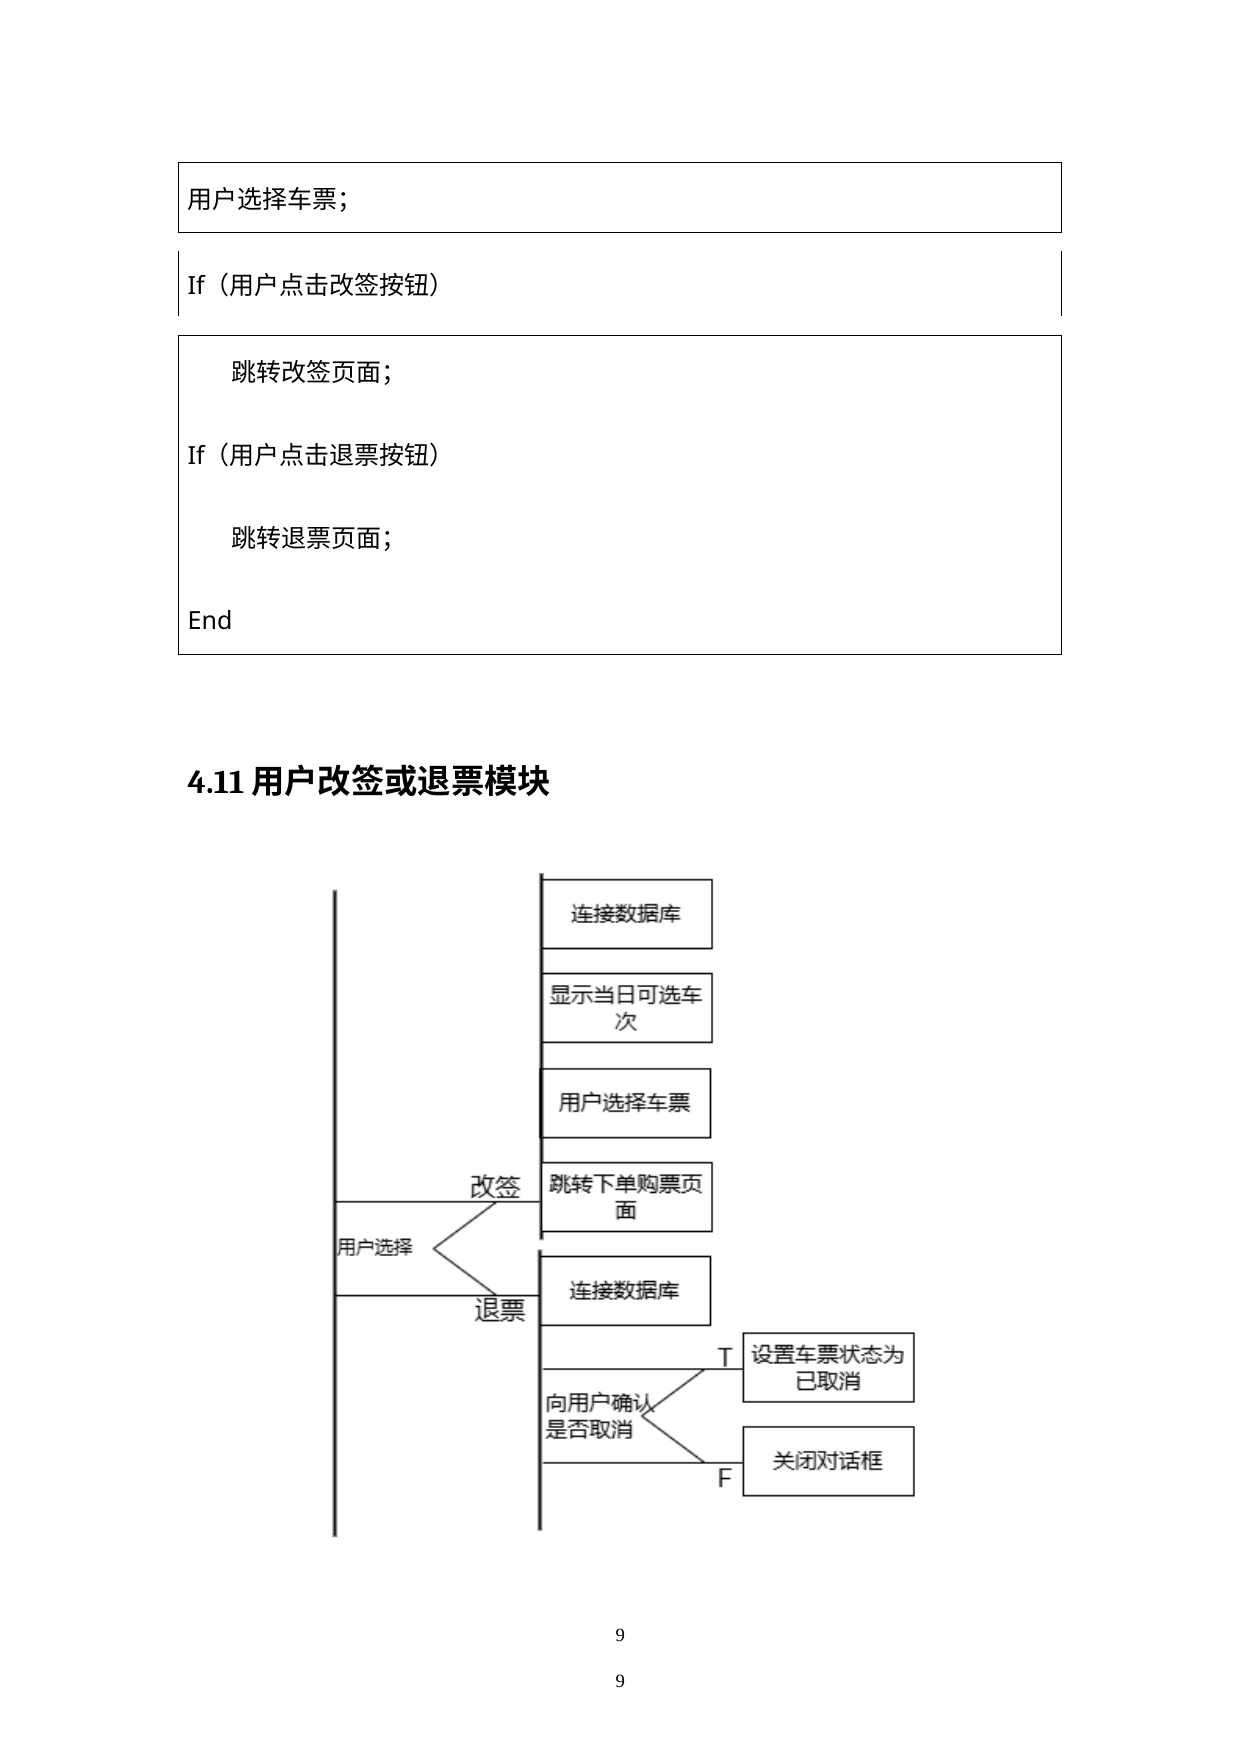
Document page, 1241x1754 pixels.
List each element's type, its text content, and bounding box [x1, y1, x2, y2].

text If（用户点击改签按钮） [179, 251, 1061, 316]
text If（用户点击退票按钮） [179, 418, 1061, 486]
text 跳转改签页面； [179, 336, 1061, 403]
text 用户选择车票； [179, 163, 1061, 232]
picture [325, 873, 915, 1539]
text 跳转退票页面； [179, 501, 1061, 569]
text End [179, 584, 1061, 654]
subtitle 4.11用户改签或退票模块 [187, 746, 1053, 811]
